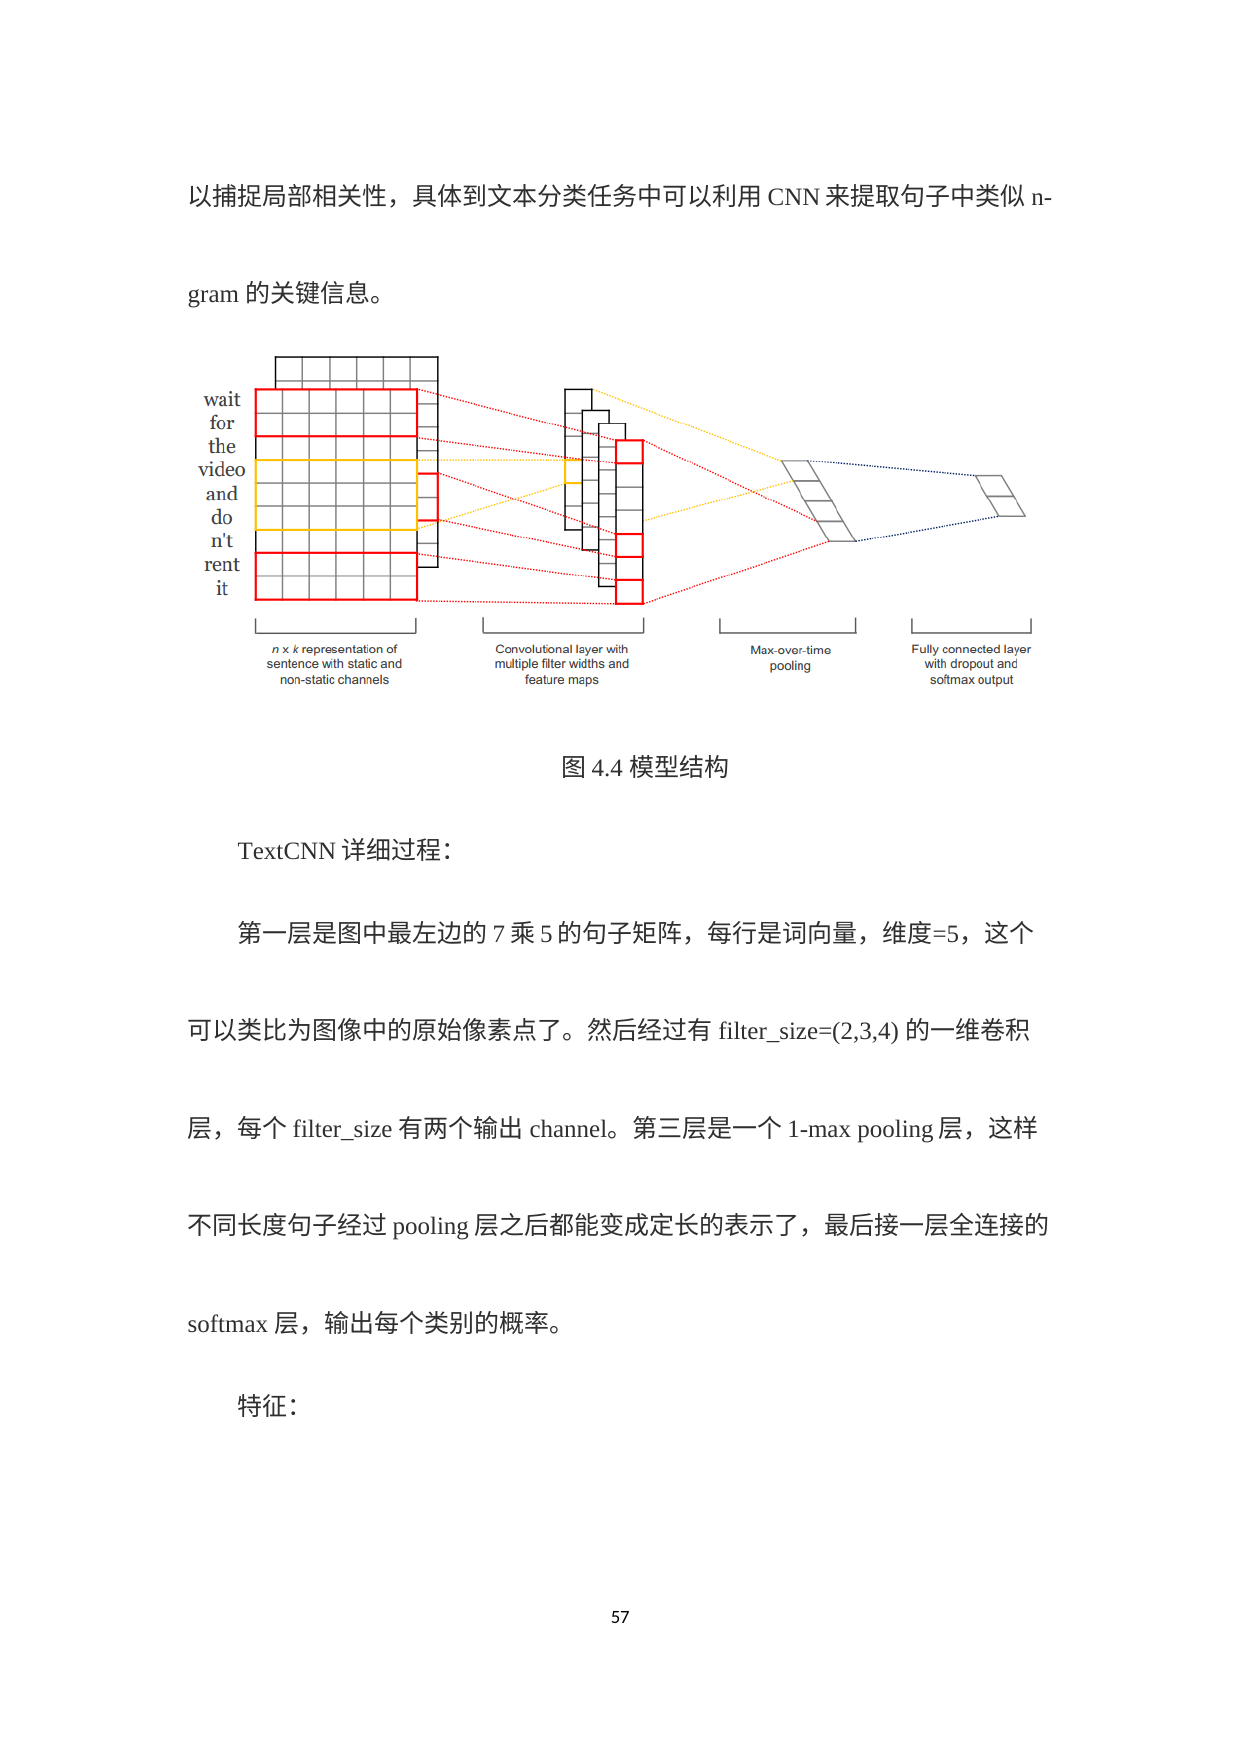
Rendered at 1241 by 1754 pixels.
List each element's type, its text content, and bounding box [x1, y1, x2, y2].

text 第一层是图中最左边的7乘5的句子矩阵，每行是词向量，维度=5，这个可以类比为图像中的原始像素点了。然后经过有 filter_size=(2,3,4) 的一维卷积层，每个filter_size 有两个输出 channel。第三层是一个1-max pooling层，这样不同长度句子经过pooling层之后都能变成定长的表示了，最后接一层全连接的 softmax 层，输出每个类别的概率。 [187, 899, 1053, 1354]
picture [187, 348, 1053, 727]
text 特征： [187, 1372, 1053, 1437]
text 图4.4 模型结构 [187, 733, 1053, 798]
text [187, 162, 1053, 324]
text TextCNN详细过程： [187, 816, 1053, 881]
